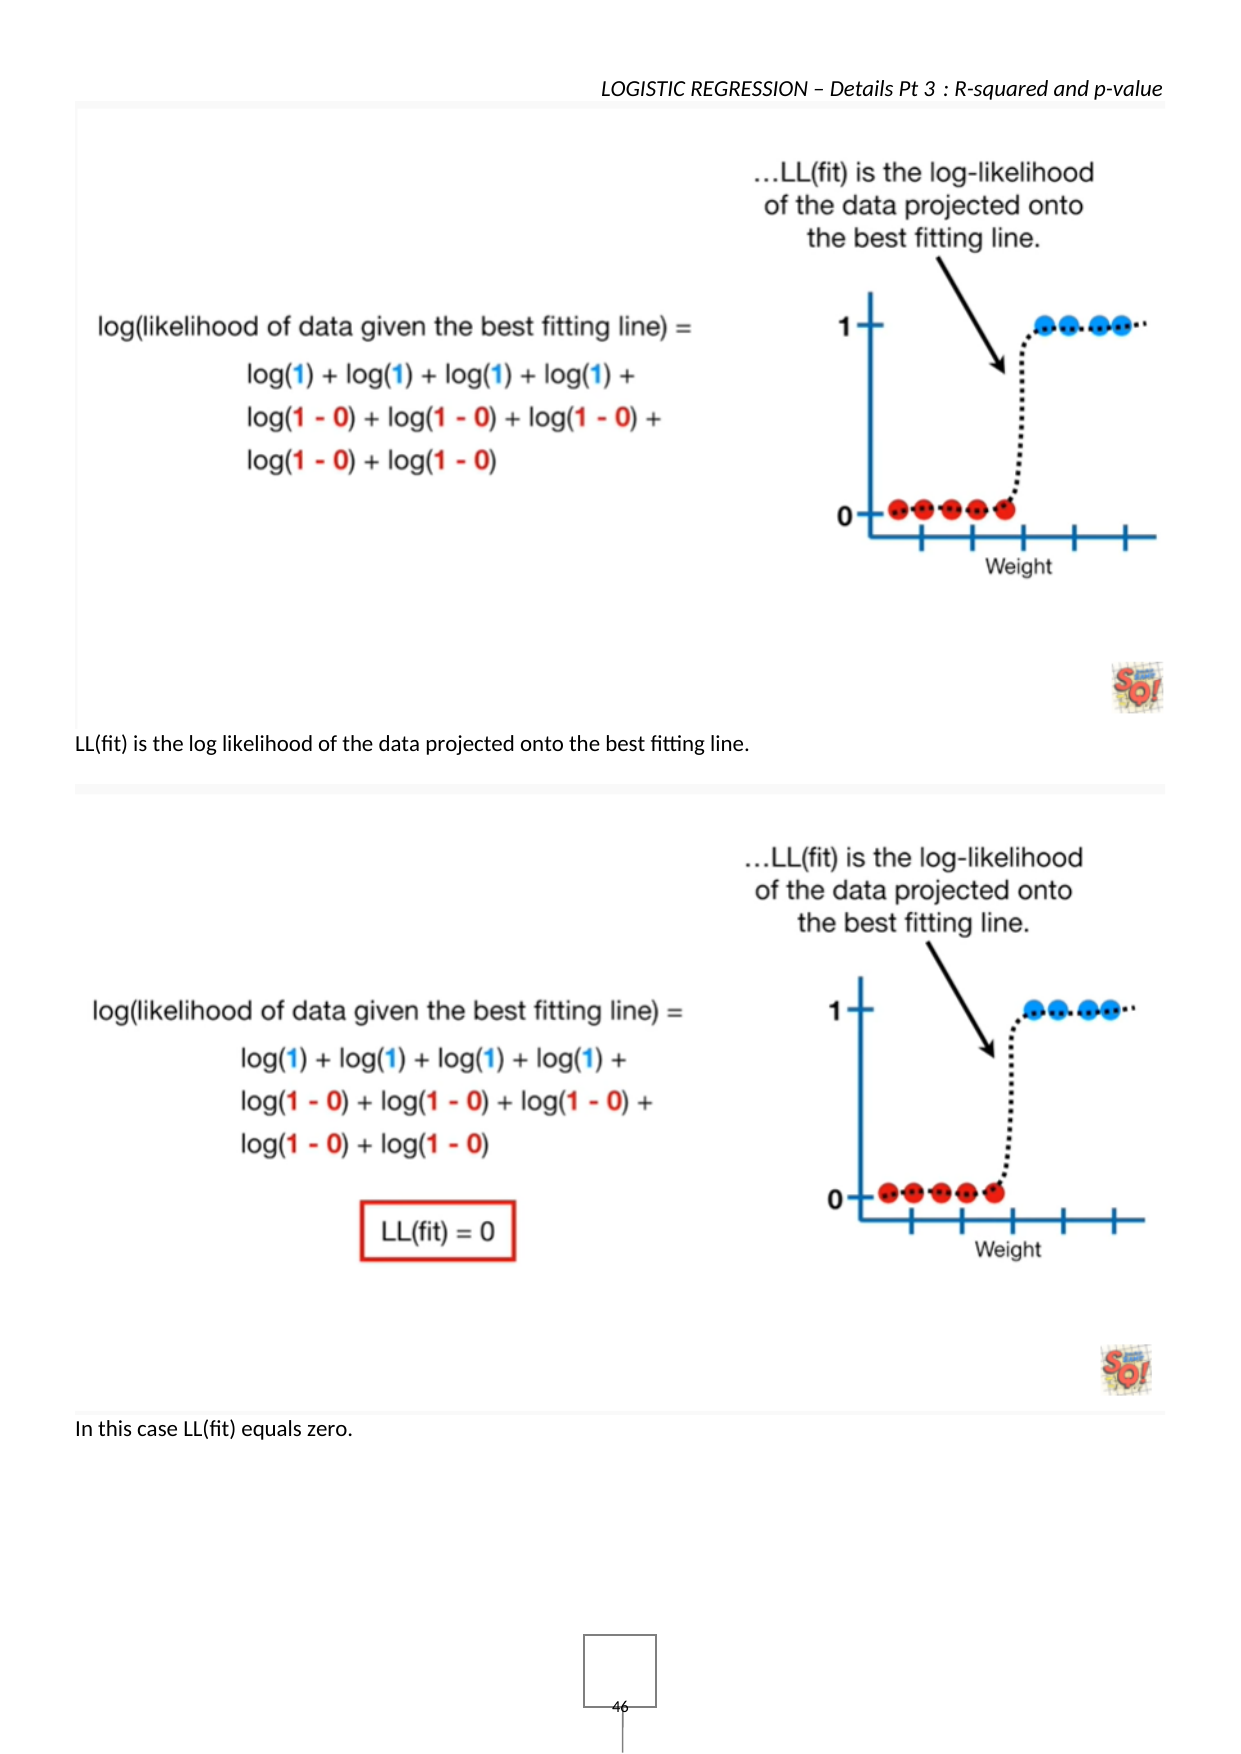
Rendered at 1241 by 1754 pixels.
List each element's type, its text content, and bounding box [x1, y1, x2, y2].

picture [75, 101, 1166, 729]
text In this case LL(fit) equals zero. [75, 1415, 1165, 1442]
text LL(fit) is the log likelihood of the data projected onto the best fitting line. [75, 729, 1165, 757]
picture [75, 784, 1166, 1415]
